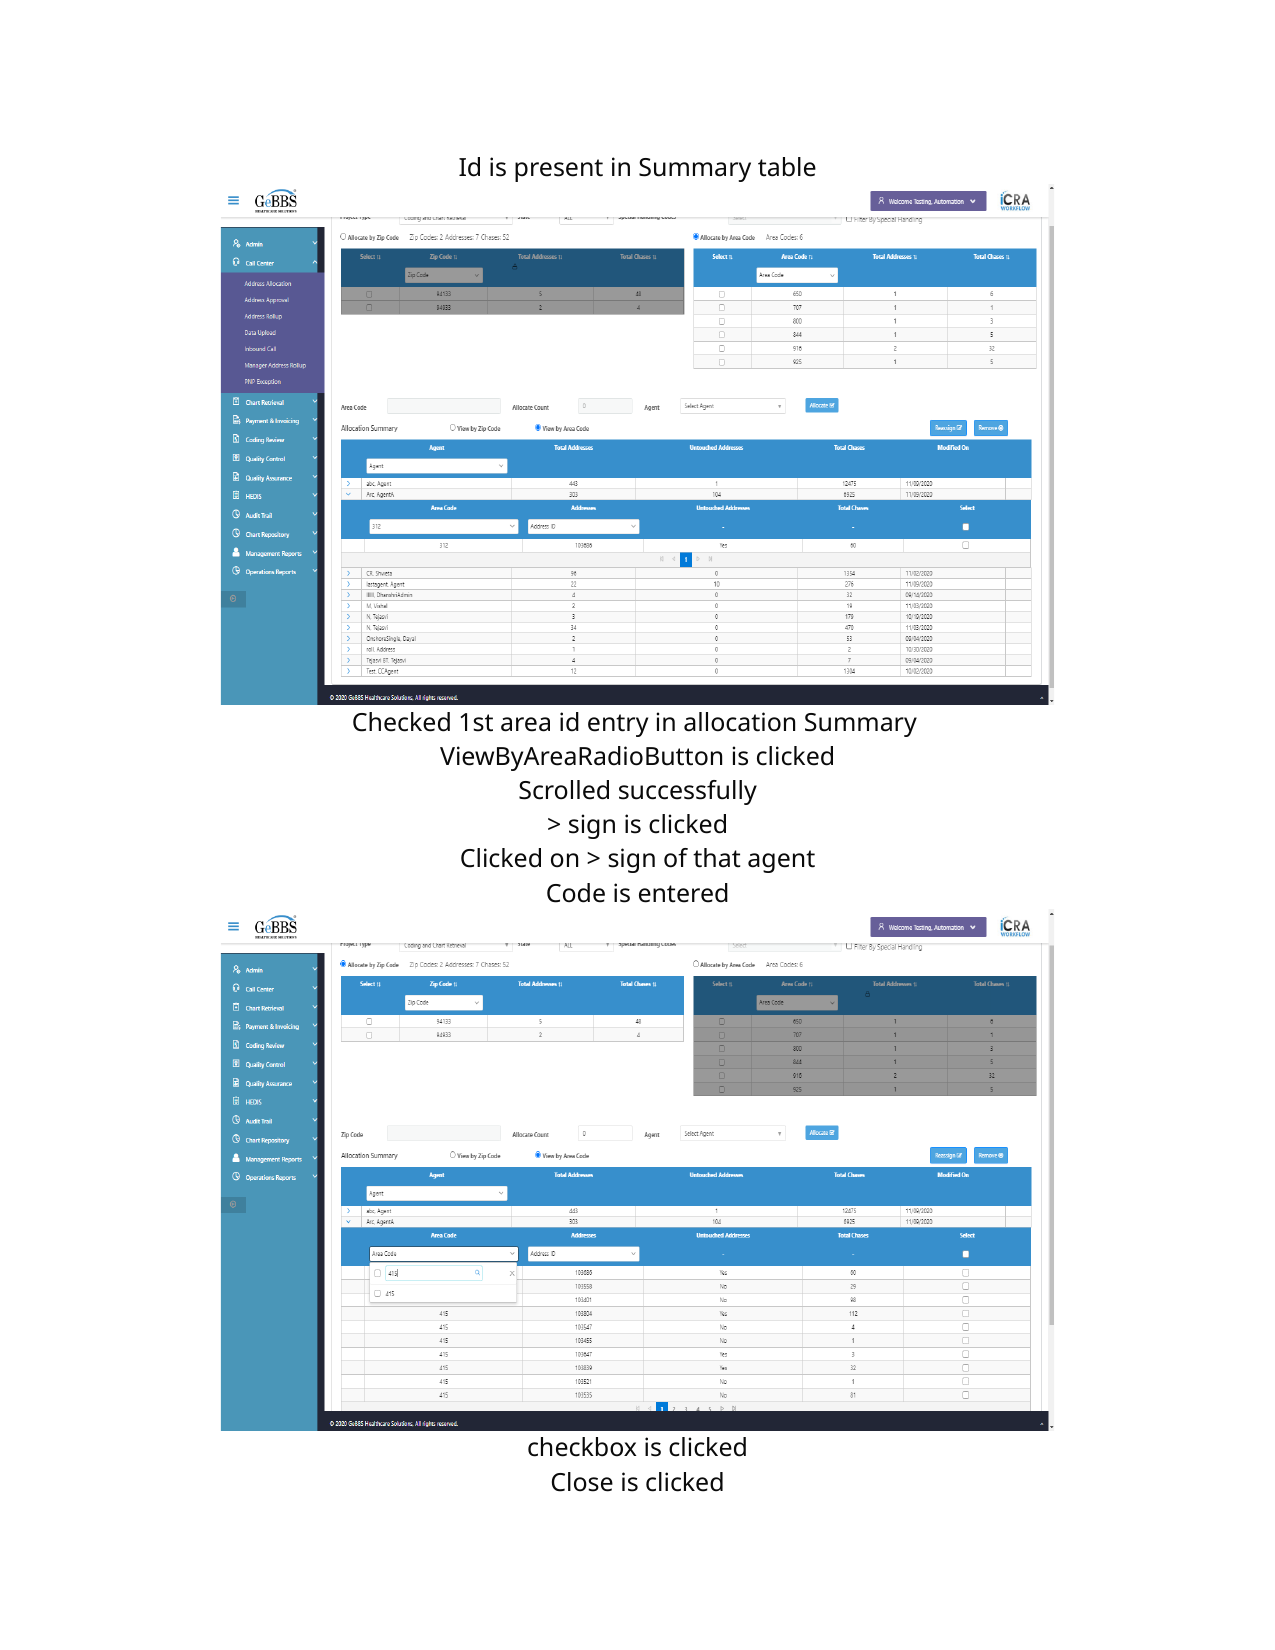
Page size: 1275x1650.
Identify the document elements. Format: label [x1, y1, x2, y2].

text [150, 150, 1125, 1498]
picture [220, 909, 1055, 1431]
picture [220, 184, 1055, 705]
